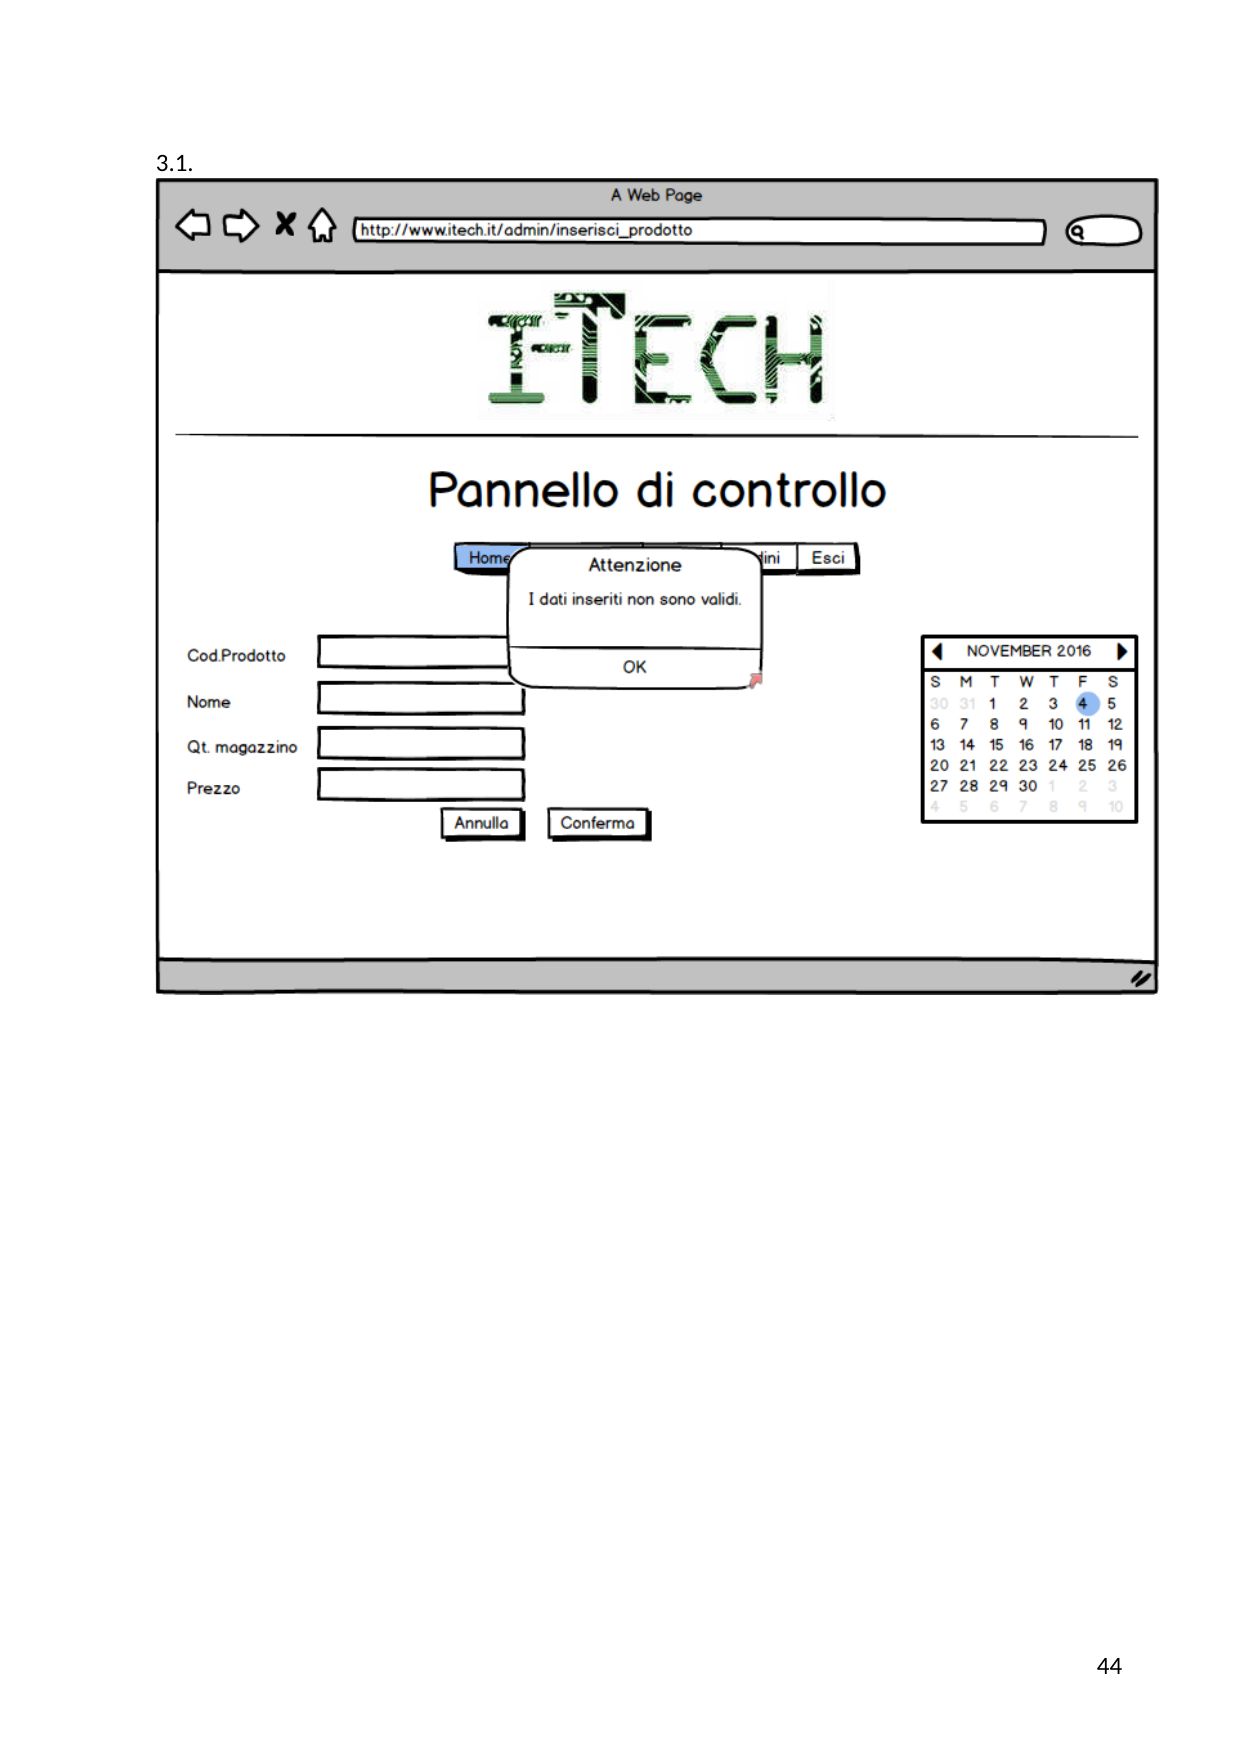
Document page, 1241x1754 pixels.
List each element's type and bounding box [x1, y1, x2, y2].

picture [155, 178, 1159, 995]
